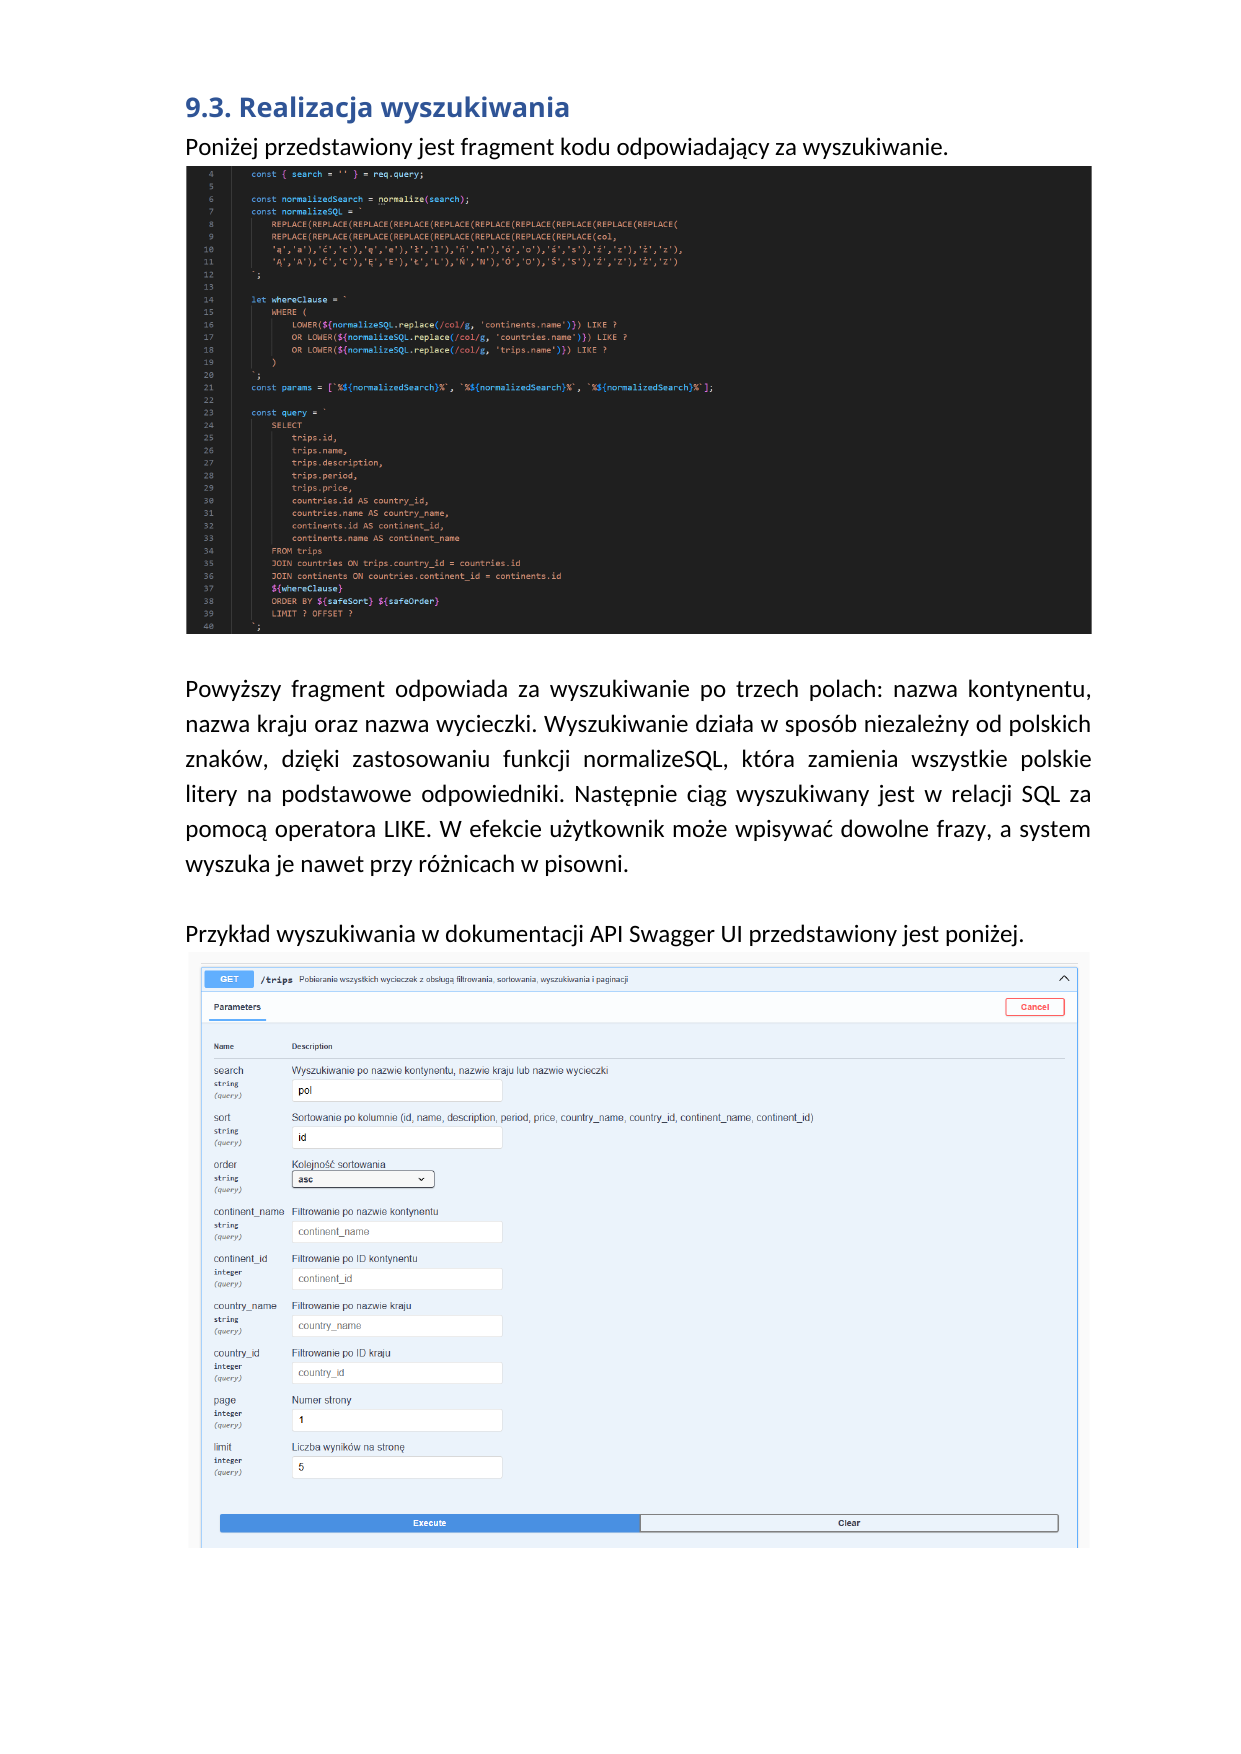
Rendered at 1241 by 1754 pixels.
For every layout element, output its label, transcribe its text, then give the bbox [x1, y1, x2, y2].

picture [188, 952, 1090, 1548]
text Poniżej przedstawiony jest fragment kodu odpowiadający za wyszukiwanie. [185, 131, 1093, 162]
text Przykład wyszukiwania w dokumentacji API Swagger UI przedstawiony jest poniżej. [185, 918, 1093, 948]
text Powyższy fragment odpowiada za wyszukiwanie po trzech polach: nazwa kontynentu, nazwa kraju oraz nazwa wycieczki. Wyszukiwanie działa w sposób niezależny od polskich znaków, dzięki zastosowaniu funkcji normalizeSQL, która zamienia wszystkie polskie litery na podstawowe odpowiedniki. Następnie ciąg wyszukiwany jest w relacji SQL za pomocą operatora LIKE. W efekcie użytkownik może wpisywać dowolne frazy, a system wyszuka je nawet przy różnicach w pisowni. [185, 673, 1093, 878]
subtitle 9.3. Realizacja wyszukiwania [148, 89, 1093, 126]
picture [186, 166, 1092, 634]
